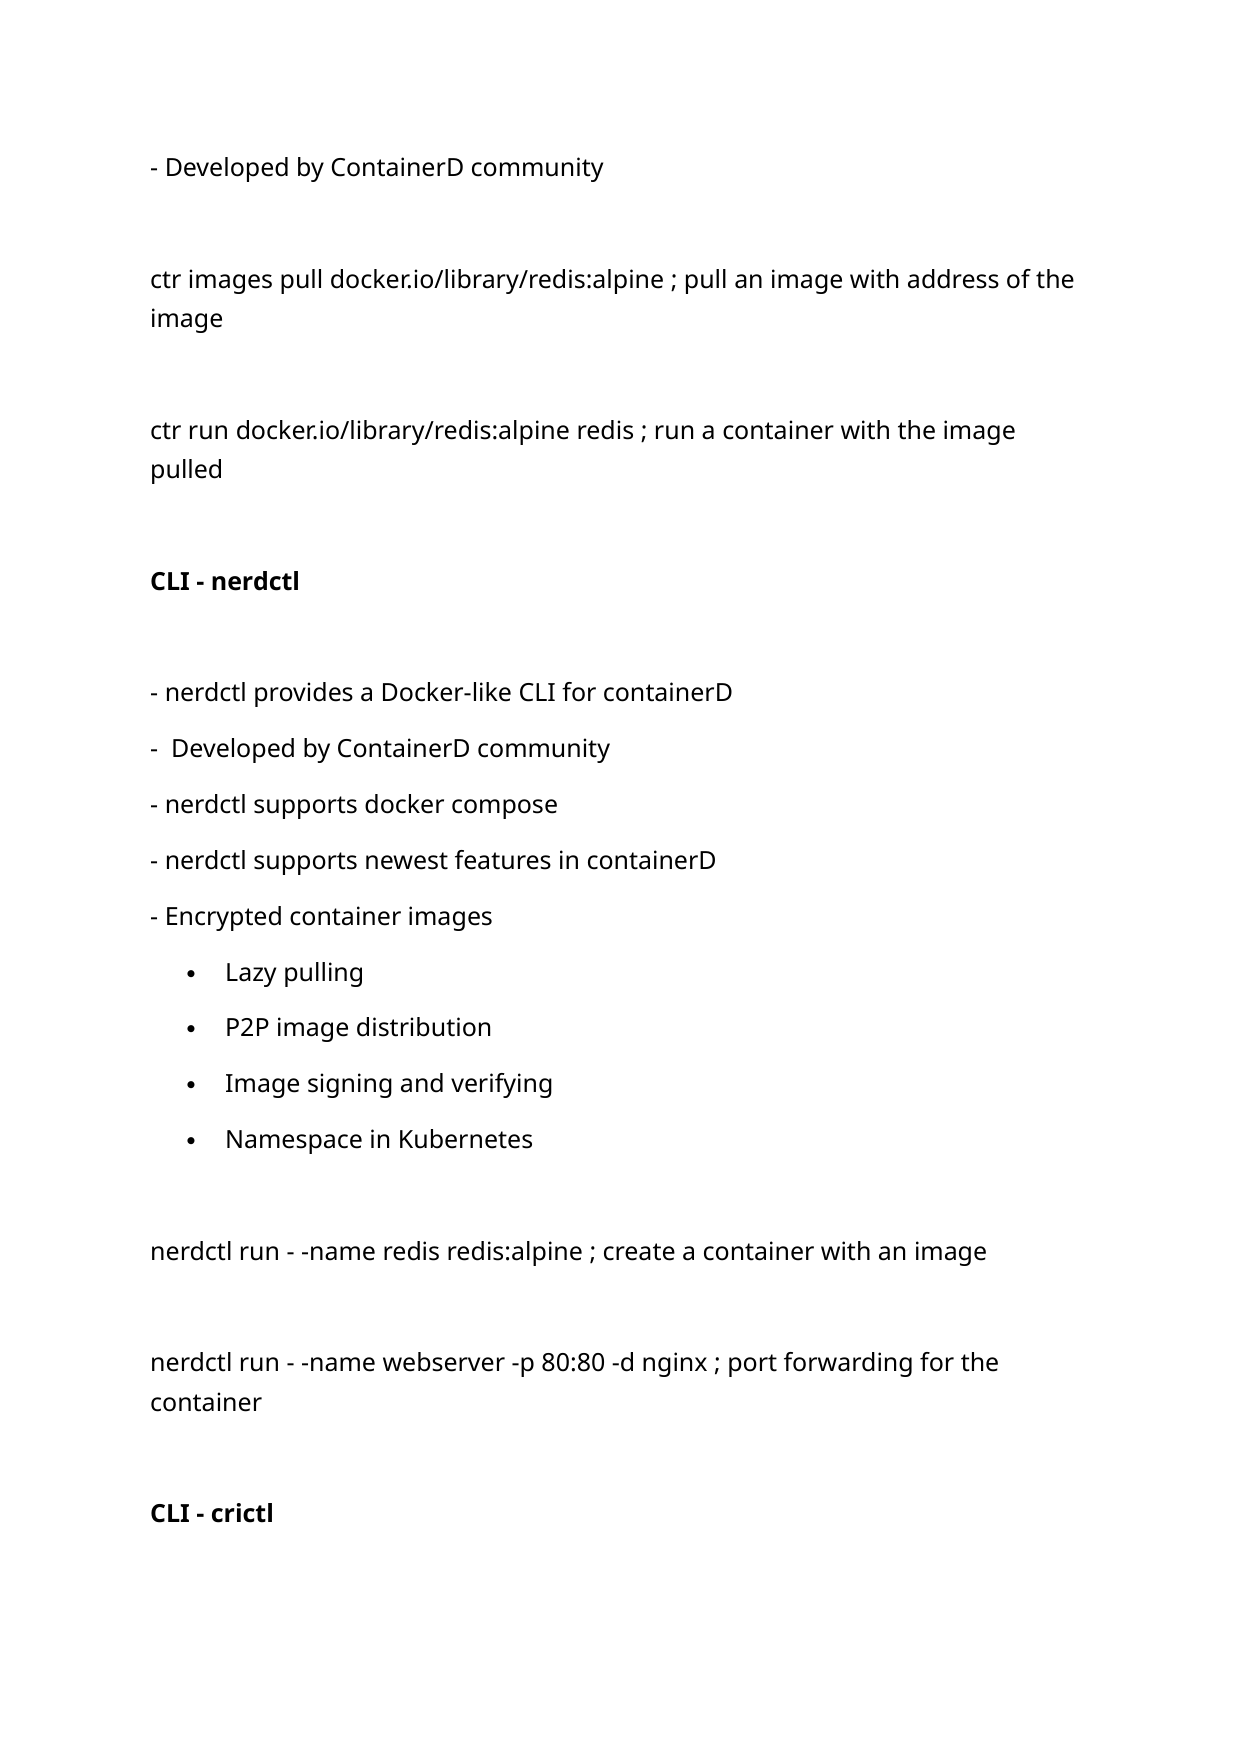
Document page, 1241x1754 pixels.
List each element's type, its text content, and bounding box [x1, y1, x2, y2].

text CLI - crictl [150, 1496, 1090, 1530]
text - nerdctl provides a Docker-like CLI for containerD [150, 675, 1090, 709]
text - nerdctl supports newest features in containerD [150, 842, 1090, 877]
list Namespace in Kubernetes [187, 1122, 1090, 1156]
text nerdctl run - -name redis redis:alpine ; create a container with an image [150, 1233, 1090, 1267]
text - Developed by ContainerD community [150, 731, 1090, 765]
list Image signing and verifying [187, 1066, 1090, 1100]
text - Developed by ContainerD community [150, 150, 1090, 184]
text CLI - nerdctl [150, 563, 1090, 597]
text ctr run docker.io/library/redis:alpine redis ; run a container with the image pulled [150, 412, 1090, 486]
list Lazy pulling [187, 954, 1090, 988]
text ctr images pull docker.io/library/redis:alpine ; pull an image with address of the image [150, 262, 1090, 335]
text - Encrypted container images [150, 898, 1090, 932]
list P2P image distribution [187, 1010, 1090, 1044]
text - nerdctl supports docker compose [150, 787, 1090, 821]
text nerdctl run - -name webserver -p 80:80 -d nginx ; port forwarding for the container [150, 1345, 1090, 1418]
